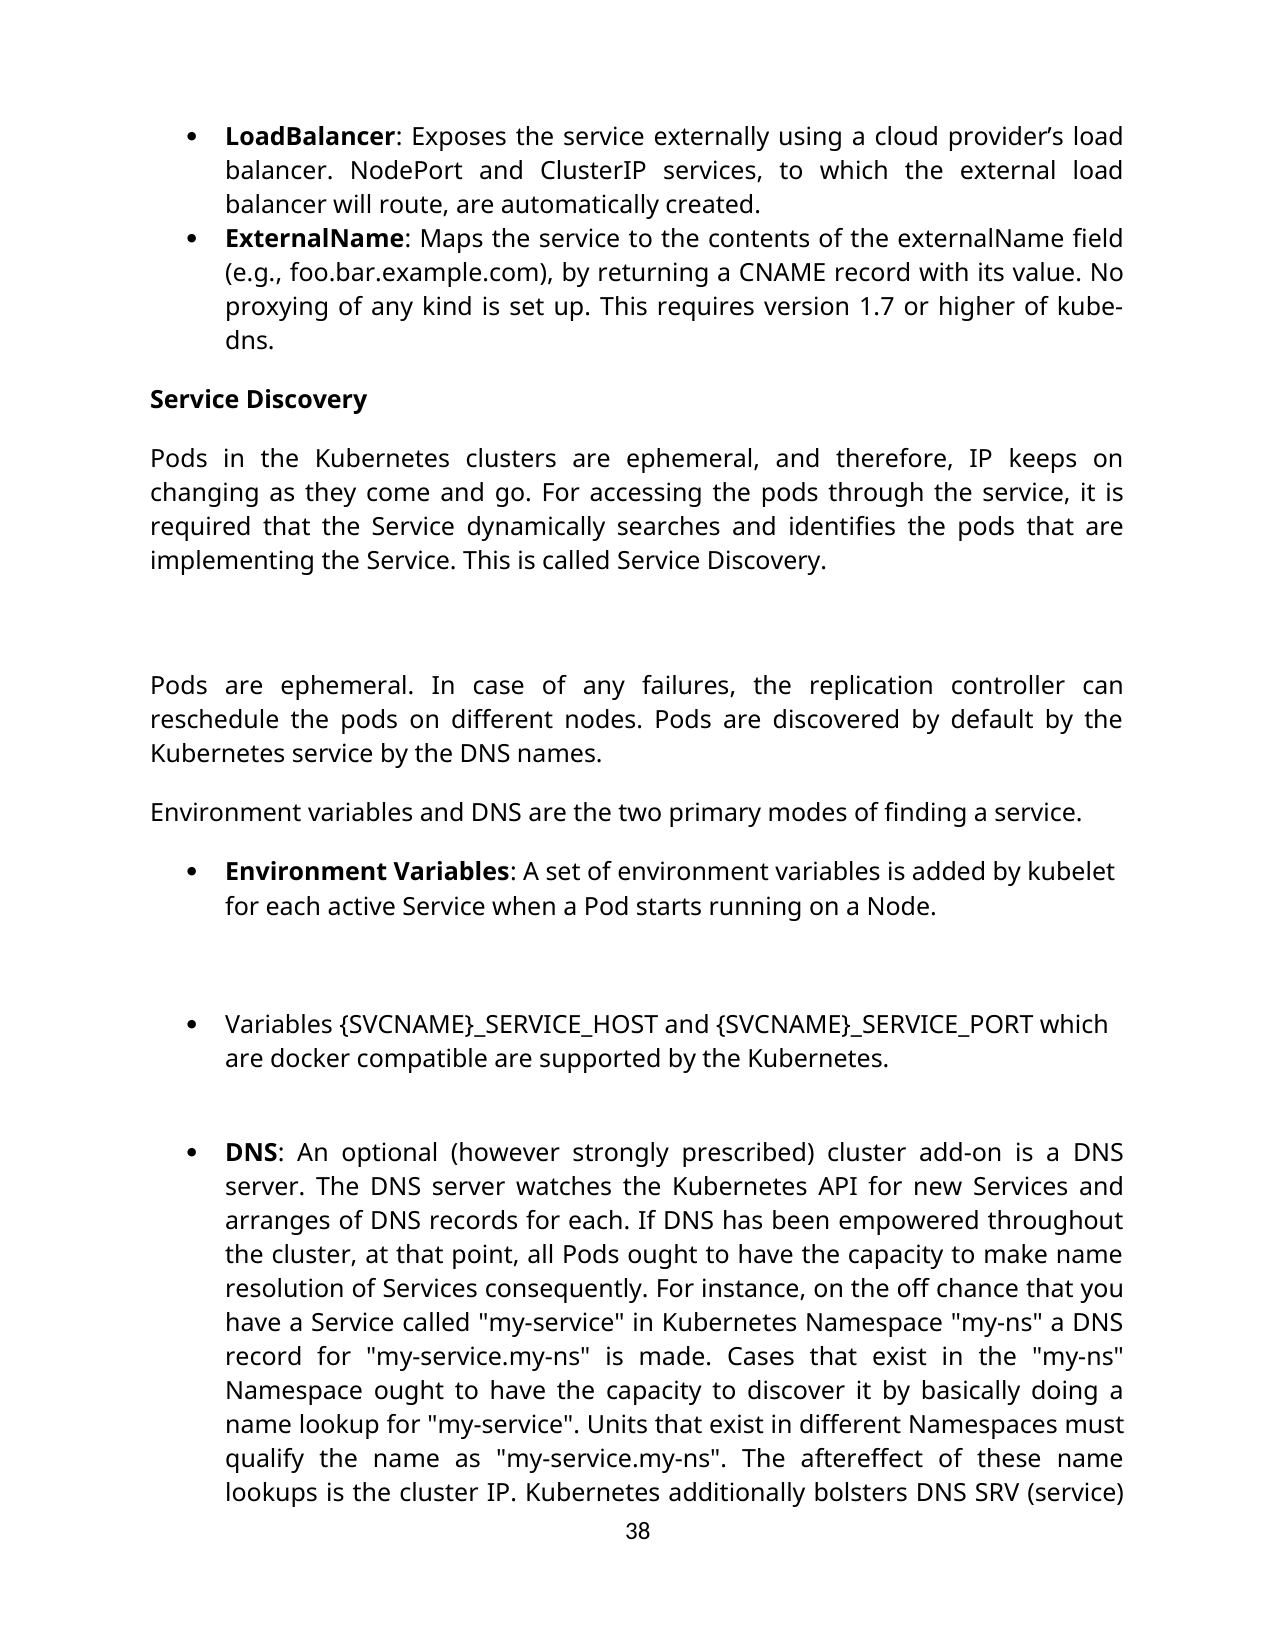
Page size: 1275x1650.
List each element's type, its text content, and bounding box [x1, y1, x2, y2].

text Environment variables and DNS are the two primary modes of finding a service. [150, 795, 1125, 829]
list LoadBalancer: Exposes the service externally using a cloud provider’s load balancer. NodePort and ClusterIP services, to which the external load balancer will route, are automatically created. [187, 118, 1125, 220]
text Service Discovery [150, 382, 1125, 416]
list Variables {SVCNAME}_SERVICE_HOST and {SVCNAME}_SERVICE_PORT which are docker compatible are supported by the Kubernetes. [187, 1006, 1125, 1074]
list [187, 1134, 1125, 1509]
list Environment Variables: A set of environment variables is added by kubelet for each active Service when a Pod starts running on a Node. [187, 854, 1125, 922]
text Pods in the Kubernetes clusters are ephemeral, and therefore, IP keeps on changing as they come and go. For accessing the pods through the service, it is required that the Service dynamically searches and identifies the pods that are implementing the Service. This is called Service Discovery. [150, 441, 1125, 577]
text Pods are ephemeral. In case of any failures, the replication controller can reschedule the pods on different nodes. Pods are discovered by default by the Kubernetes service by the DNS names. [150, 668, 1125, 770]
list ExternalName: Maps the service to the contents of the externalName field (e.g., foo.bar.example.com), by returning a CNAME record with its value. No proxying of any kind is set up. This requires version 1.7 or higher of kube-dns. [187, 220, 1125, 357]
